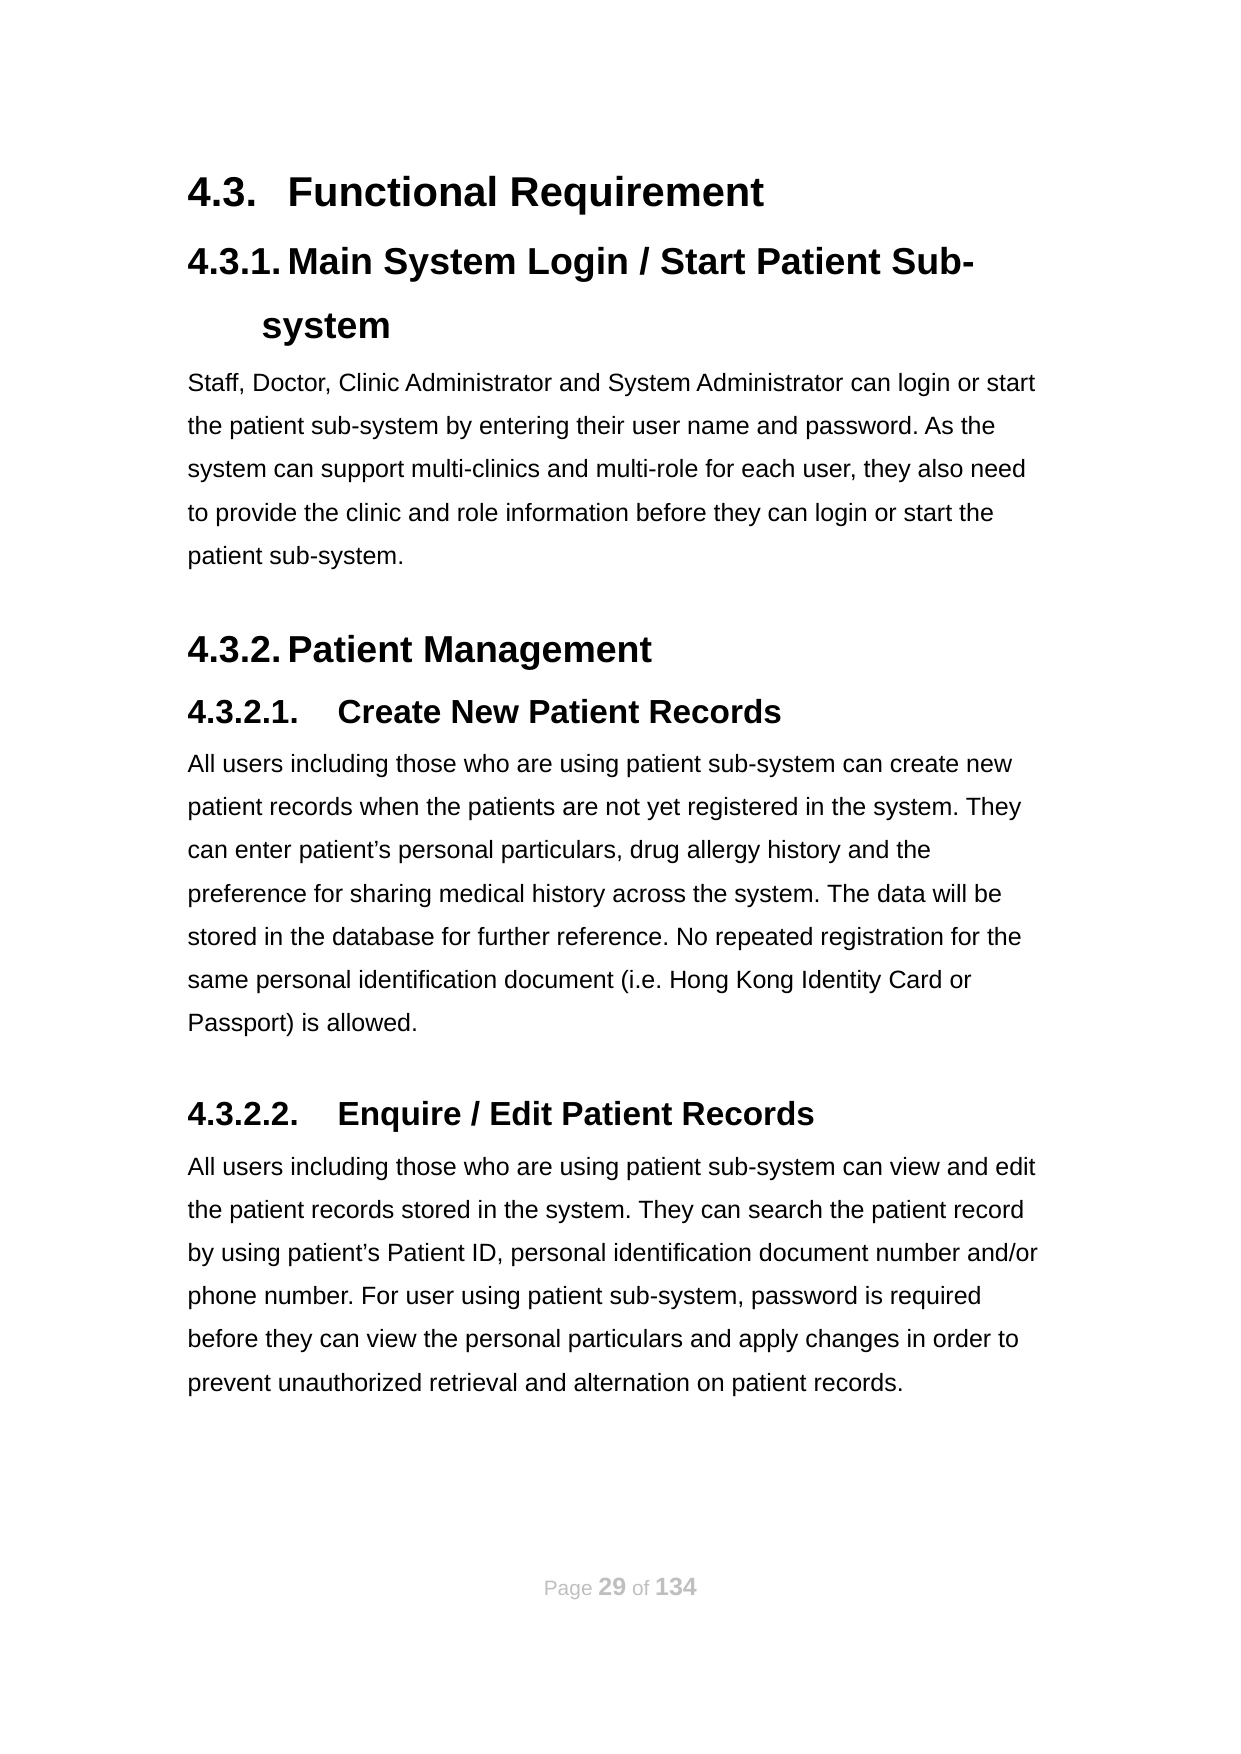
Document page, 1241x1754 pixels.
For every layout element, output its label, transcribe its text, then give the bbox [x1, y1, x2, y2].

subtitle Functional Requirement [187, 167, 1053, 215]
subtitle Main System Login / Start Patient Sub-system [187, 239, 1053, 347]
text Staff, Doctor, Clinic Administrator and System Administrator can login or start the patient sub-system by entering their user name and password. As the system can support multi-clinics and multi-role for each user, they also need to provide the clinic and role information before they can login or start the patient sub-system. [187, 368, 1053, 569]
text All users including those who are using patient sub-system can create new patient records when the patients are not yet registered in the system. They can enter patient’s personal particulars, drug allergy history and the preference for sharing medical history across the system. The data will be stored in the database for further reference. No repeated registration for the same personal identification document (i.e. Hong Kong Identity Card or Passport) is allowed. [187, 749, 1053, 1037]
subtitle Patient Management [187, 627, 1053, 670]
subtitle Enquire / Edit Patient Records [187, 1094, 1053, 1133]
text All users including those who are using patient sub-system can view and edit the patient records stored in the system. They can search the patient record by using patient’s Patient ID, personal identification document number and/or phone number. For user using patient sub-system, password is required before they can view the personal particulars and apply changes in order to prevent unauthorized retrieval and alternation on patient records. [187, 1152, 1053, 1396]
subtitle Create New Patient Records [187, 692, 1053, 730]
